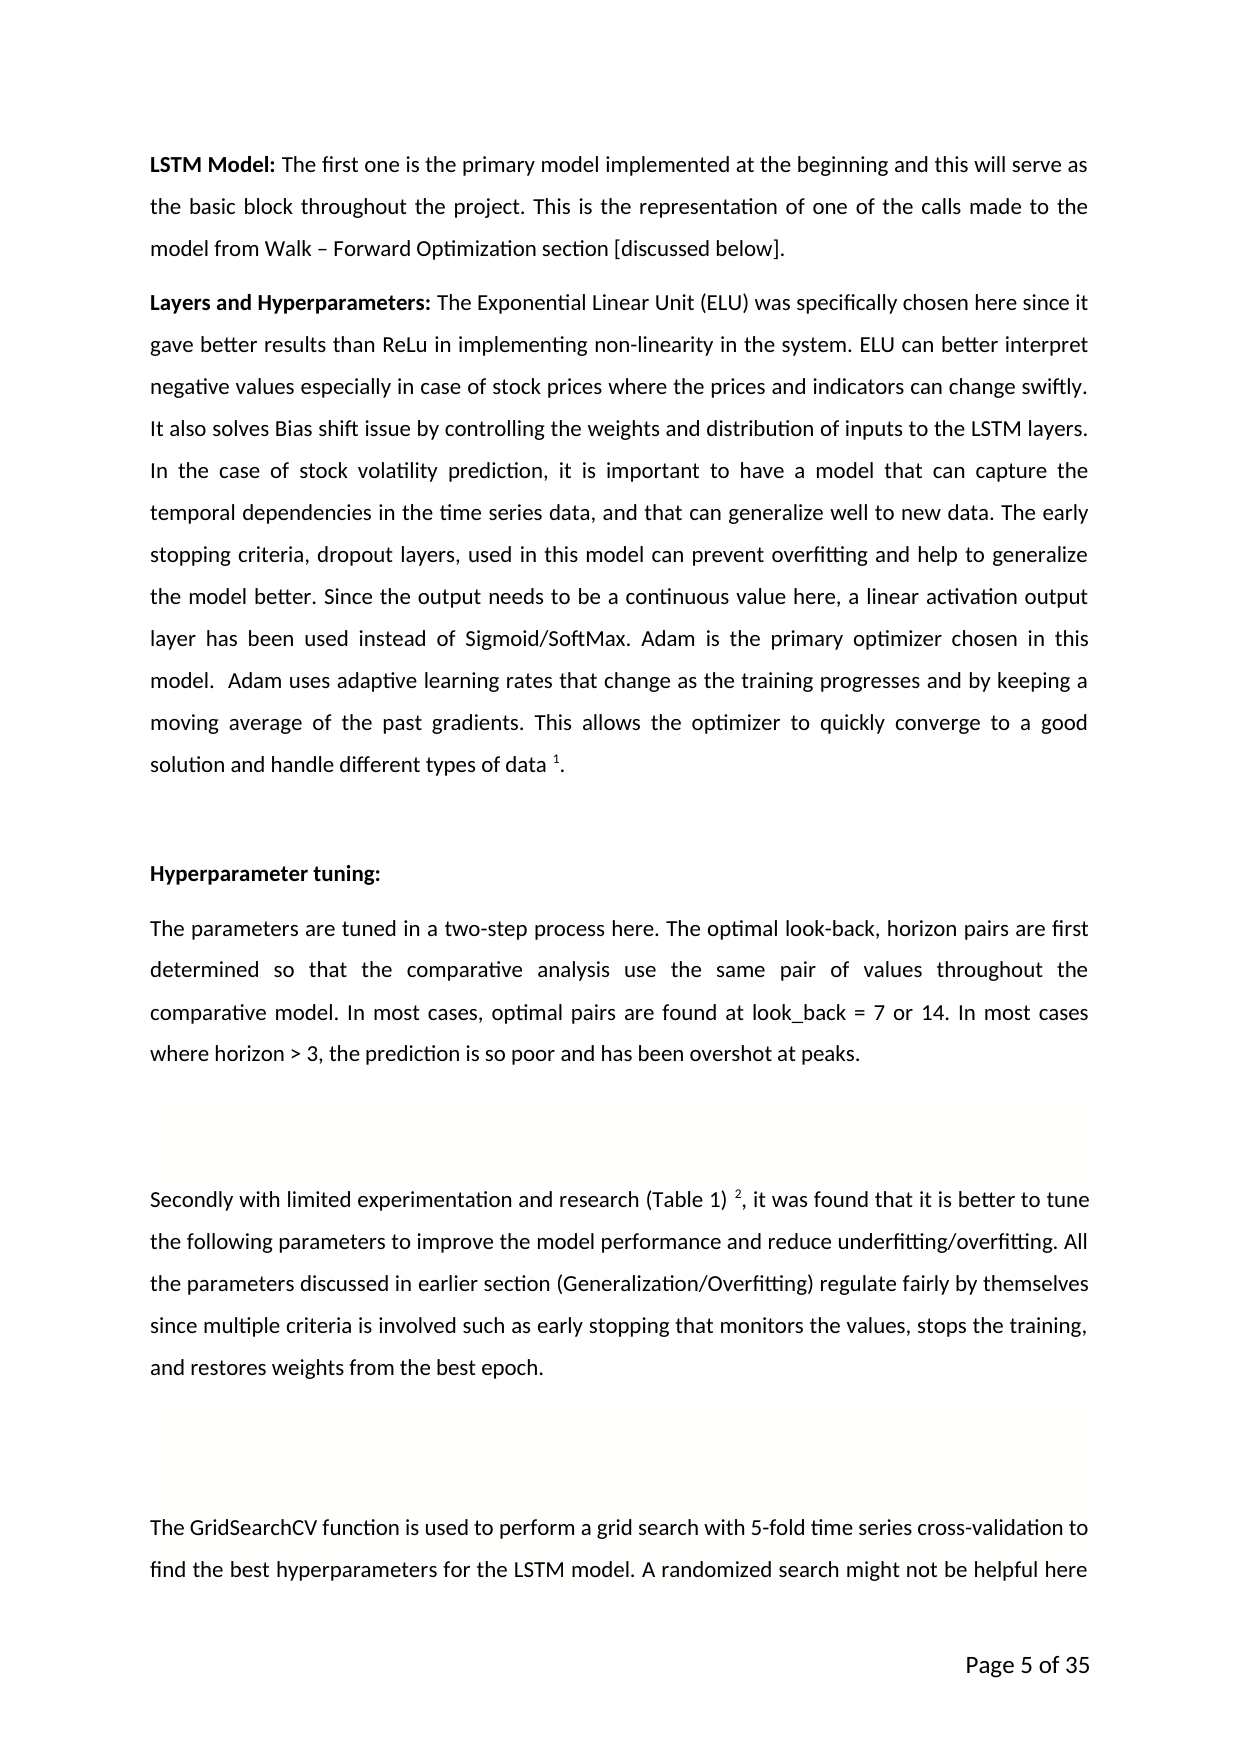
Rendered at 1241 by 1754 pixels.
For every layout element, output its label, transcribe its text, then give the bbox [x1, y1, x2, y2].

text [150, 1513, 1090, 1583]
text The parameters are tuned in a two-step process here. The optimal look-back, horizon pairs are first determined so that the comparative analysis use the same pair of values throughout the comparative model. In most cases, optimal pairs are found at look_back = 7 or 14. In most cases where horizon > 3, the prediction is so poor and has been overshot at peaks. [150, 914, 1090, 1068]
text LSTM Model: The first one is the primary model implemented at the beginning and this will serve as the basic block throughout the project. This is the representation of one of the calls made to the model from Walk – Forward Optimization section [discussed below]. [150, 150, 1090, 262]
text Hyperparameter tuning: [150, 859, 1090, 887]
text Layers and Hyperparameters: The Exponential Linear Unit (ELU) was specifically chosen here since it gave better results than ReLu in implementing non-linearity in the system. ELU can better interpret negative values especially in case of stock prices where the prices and indicators can change swiftly. It also solves Bias shift issue by controlling the weights and distribution of inputs to the LSTM layers. In the case of stock volatility prediction, it is important to have a model that can capture the temporal dependencies in the time series data, and that can generalize well to new data. The early stopping criteria, dropout layers, used in this model can prevent overfitting and help to generalize the model better. Since the output needs to be a continuous value here, a linear activation output layer has been used instead of Sigmoid/SoftMax. Adam is the primary optimizer chosen in this model. Adam uses adaptive learning rates that change as the training progresses and by keeping a moving average of the past gradients. This allows the optimizer to quickly converge to a good solution and handle different types of data . [150, 288, 1090, 778]
text Secondly with limited experimentation and research (Table 1) , it was found that it is better to tune the following parameters to improve the model performance and reduce underfitting/overfitting. All the parameters discussed in earlier section (Generalization/Overfitting) regulate fairly by themselves since multiple criteria is involved such as early stopping that monitors the values, stops the training, and restores weights from the best epoch. [150, 1185, 1090, 1381]
